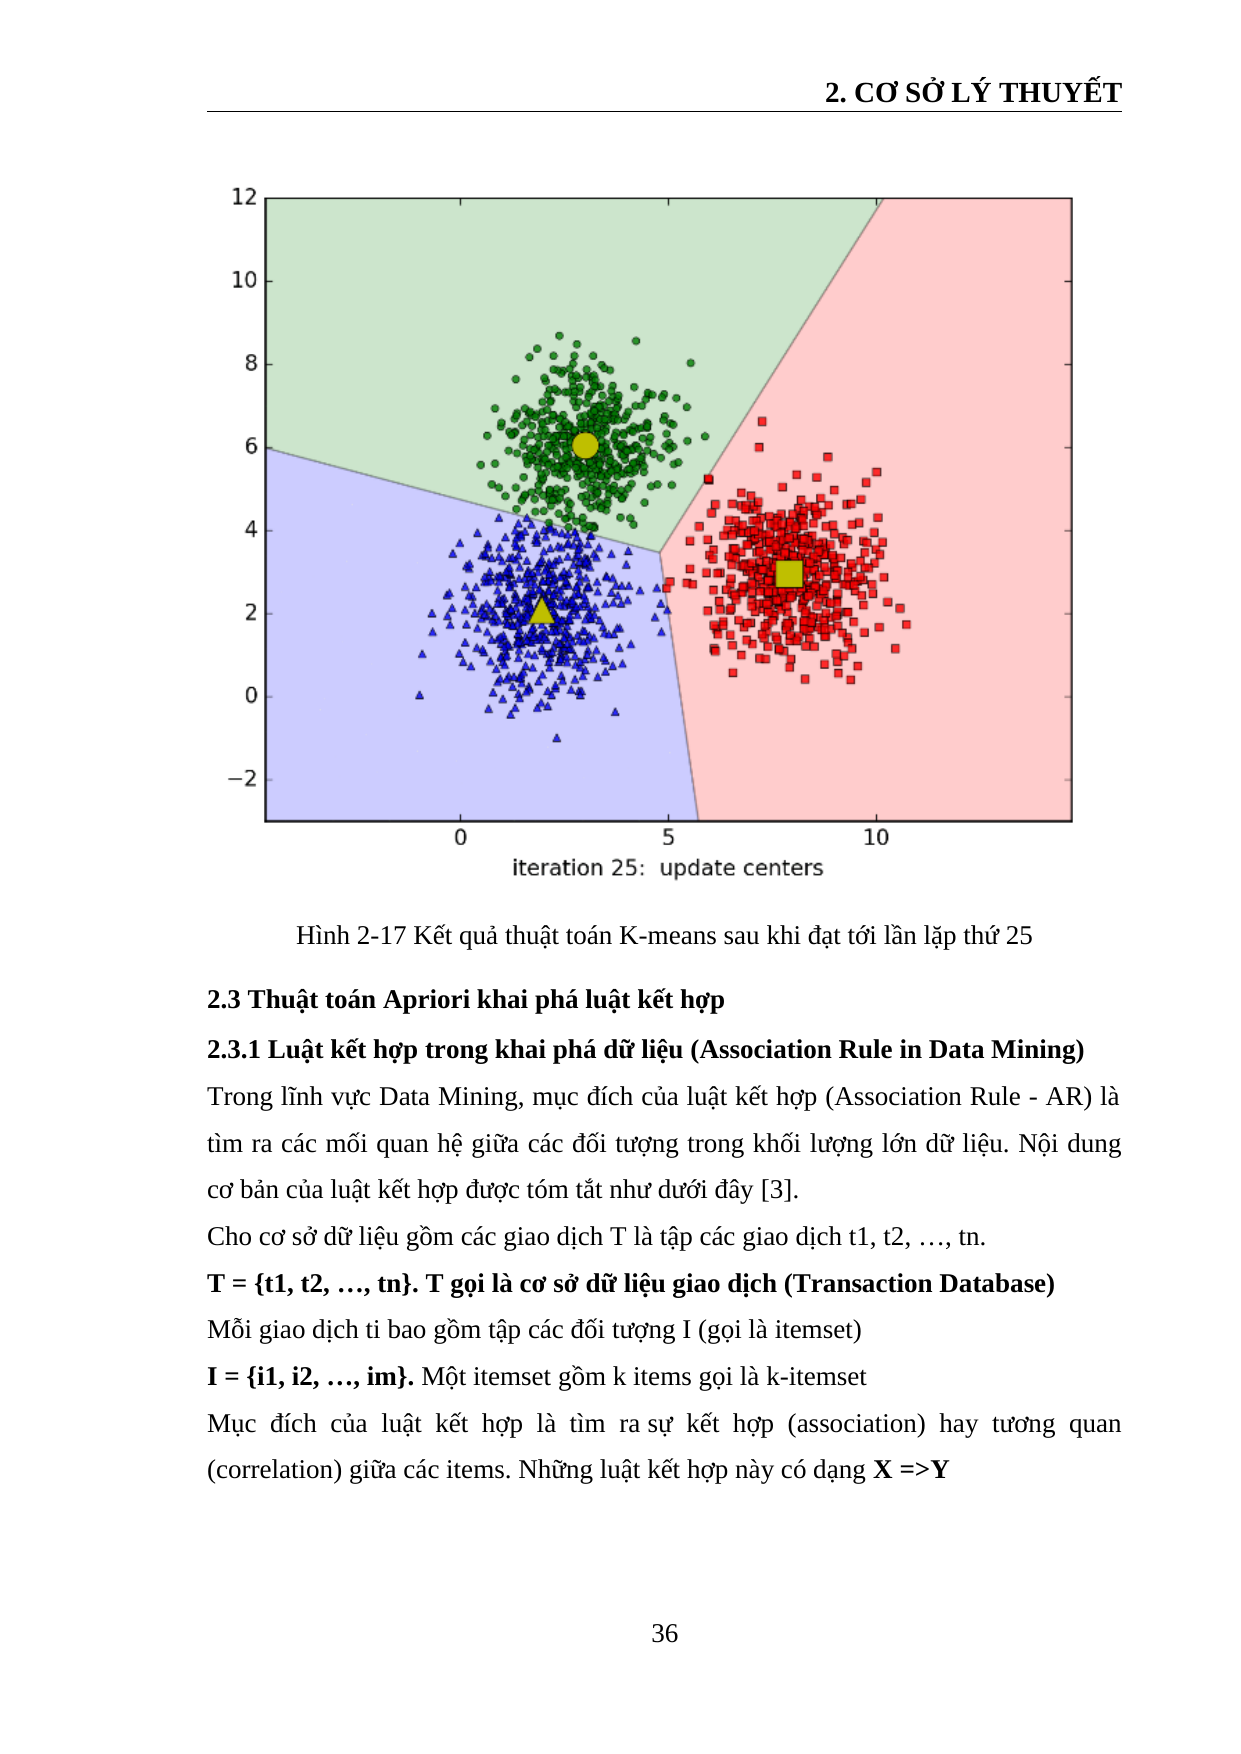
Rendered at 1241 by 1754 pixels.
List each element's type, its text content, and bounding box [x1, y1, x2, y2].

text I = {i1, i2, …, im}. Một itemset gồm k items gọi là k-itemset [207, 1360, 1122, 1391]
picture [220, 177, 1109, 888]
subtitle 2.3.1 Luật kết hợp trong khai phá dữ liệu (Association Rule in Data Mining) [207, 1034, 1122, 1065]
text T = {t1, t2, …, tn}. T gọi là cơ sở dữ liệu giao dịch (Transaction Database) [207, 1267, 1122, 1298]
text Hình 2-17 Kết quả thuật toán K-means sau khi đạt tới lần lặp thứ 25 [207, 919, 1122, 951]
text Trong lĩnh vực Data Mining, mục đích của luật kết hợp (Association Rule - AR) là tìm ra các mối quan hệ giữa các đối tượng trong khối lượng lớn dữ liệu. Nội dung cơ bản của luật kết hợp được tóm tắt như dưới đây. [207, 1080, 1122, 1205]
text Mỗi giao dịch ti bao gồm tập các đối tượng I (gọi là itemset) [207, 1314, 1122, 1345]
text Mục đích của luật kết hợp là tìm ra sự kết hợp (association) hay tương quan (correlation) giữa các items. Những luật kết hợp này có dạng X =>Y [207, 1407, 1122, 1485]
subtitle 2.3 Thuật toán Apriori khai phá luật kết hợp [207, 983, 1122, 1014]
text Cho cơ sở dữ liệu gồm các giao dịch T là tập các giao dịch t1, t2, …, tn. [207, 1220, 1122, 1251]
